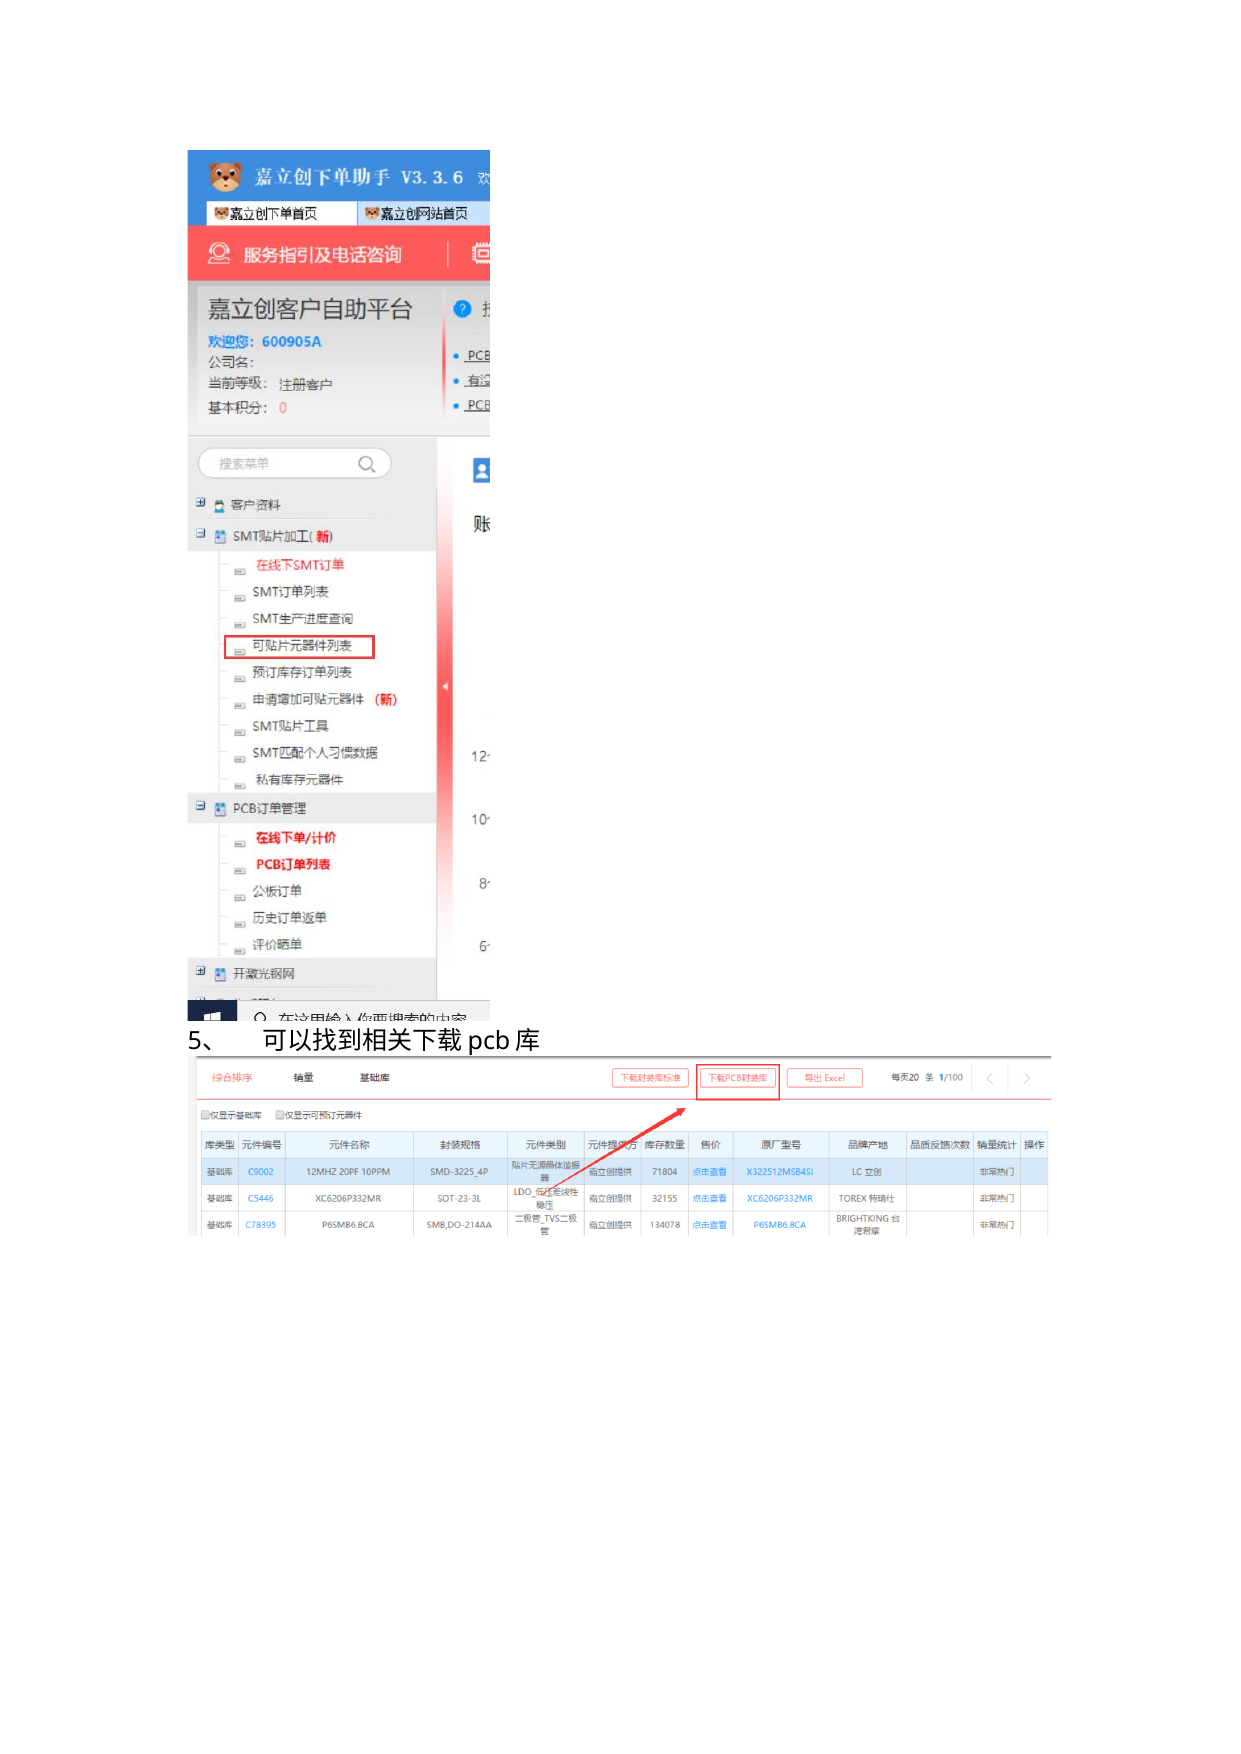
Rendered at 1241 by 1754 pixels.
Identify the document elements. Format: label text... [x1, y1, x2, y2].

picture [187, 1056, 1052, 1236]
picture [187, 150, 490, 1021]
list 可以找到相关下载pcb库 [187, 1021, 1053, 1057]
